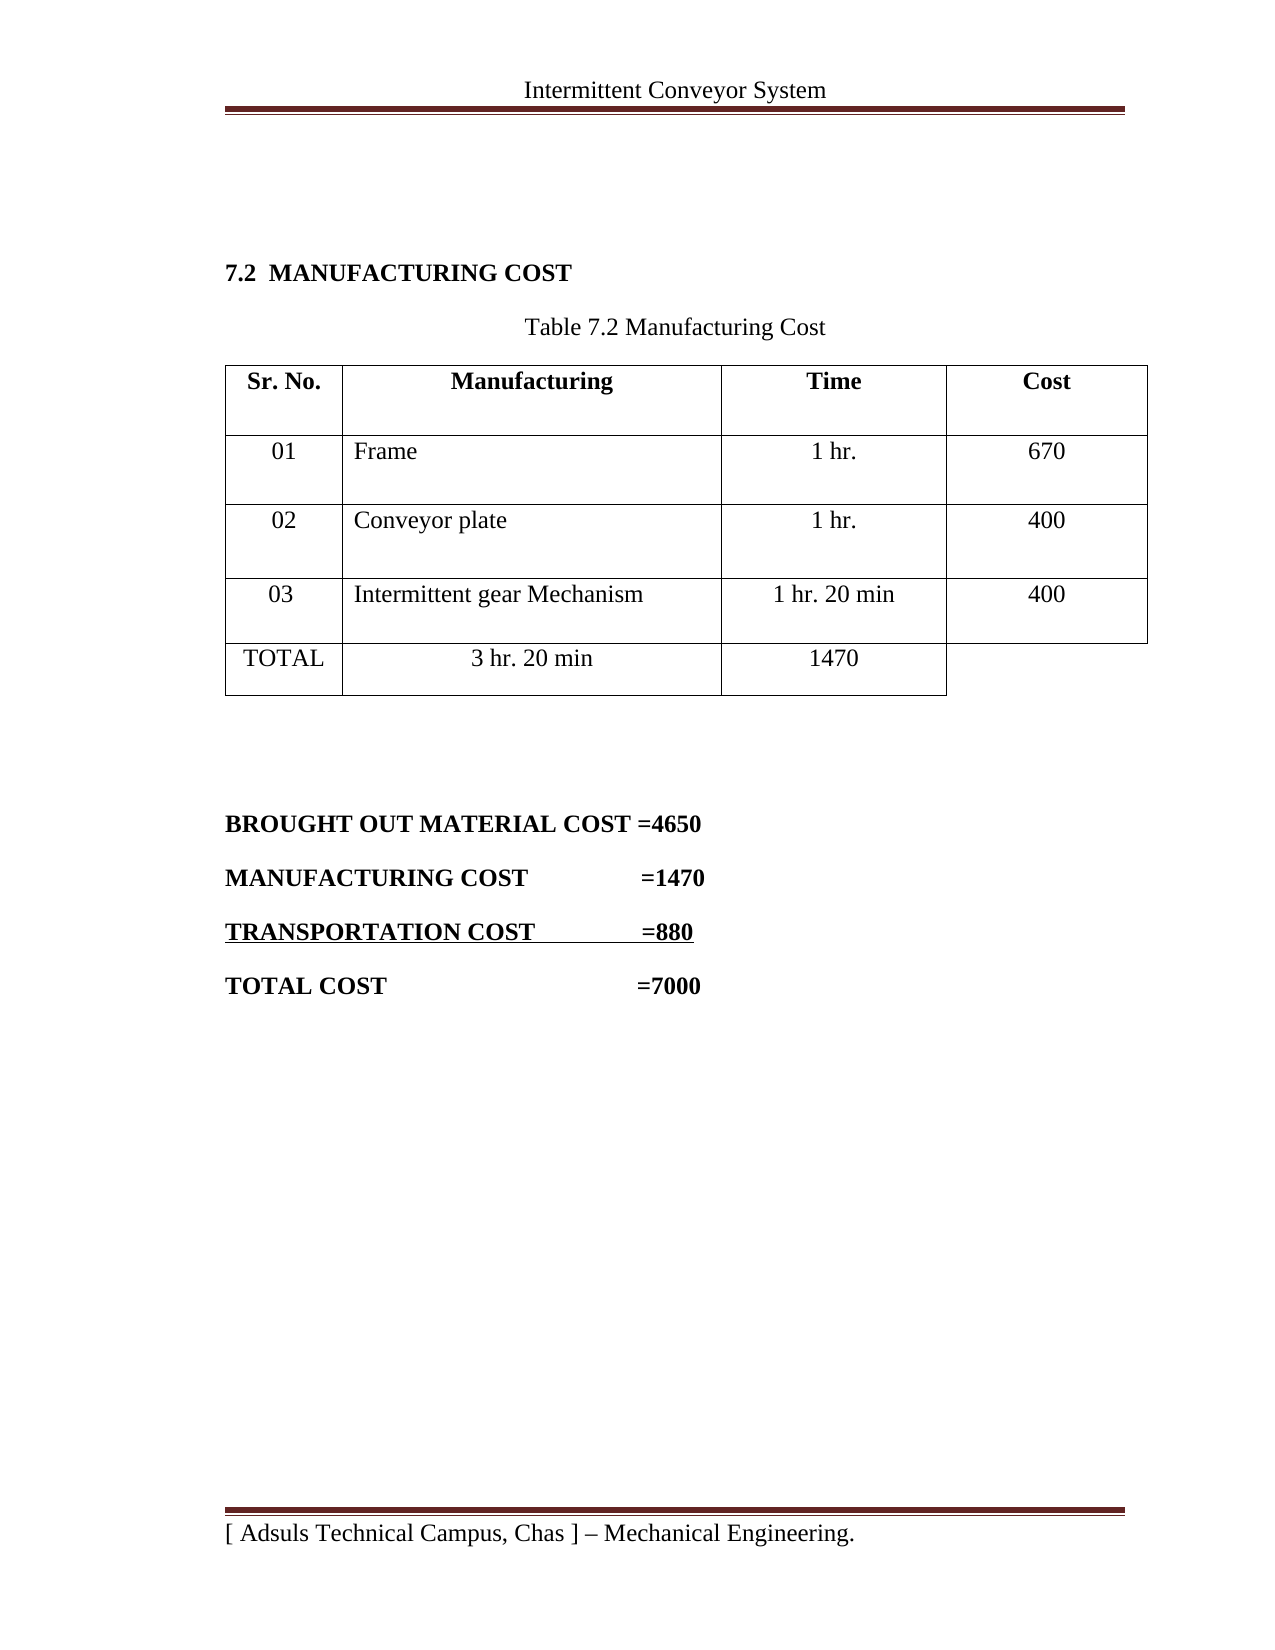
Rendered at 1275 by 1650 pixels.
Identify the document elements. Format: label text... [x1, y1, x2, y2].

text MANUFACTURING COST =1470 [225, 863, 1125, 892]
table_header Time [722, 366, 946, 435]
table_cell 400 [947, 505, 1147, 578]
table_cell 1 hr. [722, 505, 946, 578]
table_cell 02 [226, 505, 342, 578]
table_header Sr. No. [226, 366, 342, 435]
table_cell Conveyor plate [343, 505, 721, 578]
table_cell 1 hr. [722, 436, 946, 504]
text TOTAL COST =7000 [225, 971, 1125, 999]
table_cell 1 hr. 20 min [722, 579, 946, 642]
table_cell 1470 [722, 644, 946, 695]
text BROUGHT OUT MATERIAL COST =4650 [225, 809, 1125, 838]
text Table 7.2 Manufacturing Cost [225, 312, 1125, 340]
table_cell 400 [947, 579, 1147, 642]
table_cell 01 [226, 436, 342, 504]
table_cell TOTAL [226, 644, 342, 695]
table_cell Frame [343, 436, 721, 504]
text TRANSPORTATION COST =880 [225, 917, 1125, 946]
table_cell 03 [226, 579, 342, 642]
text 7.2 MANUFACTURING COST [225, 258, 1125, 286]
table_cell Intermittent gear Mechanism [343, 579, 721, 642]
table_header Manufacturing [343, 366, 721, 435]
table_cell 3 hr. 20 min [343, 644, 721, 695]
table_cell 670 [947, 436, 1147, 504]
table_header Cost [947, 366, 1147, 435]
